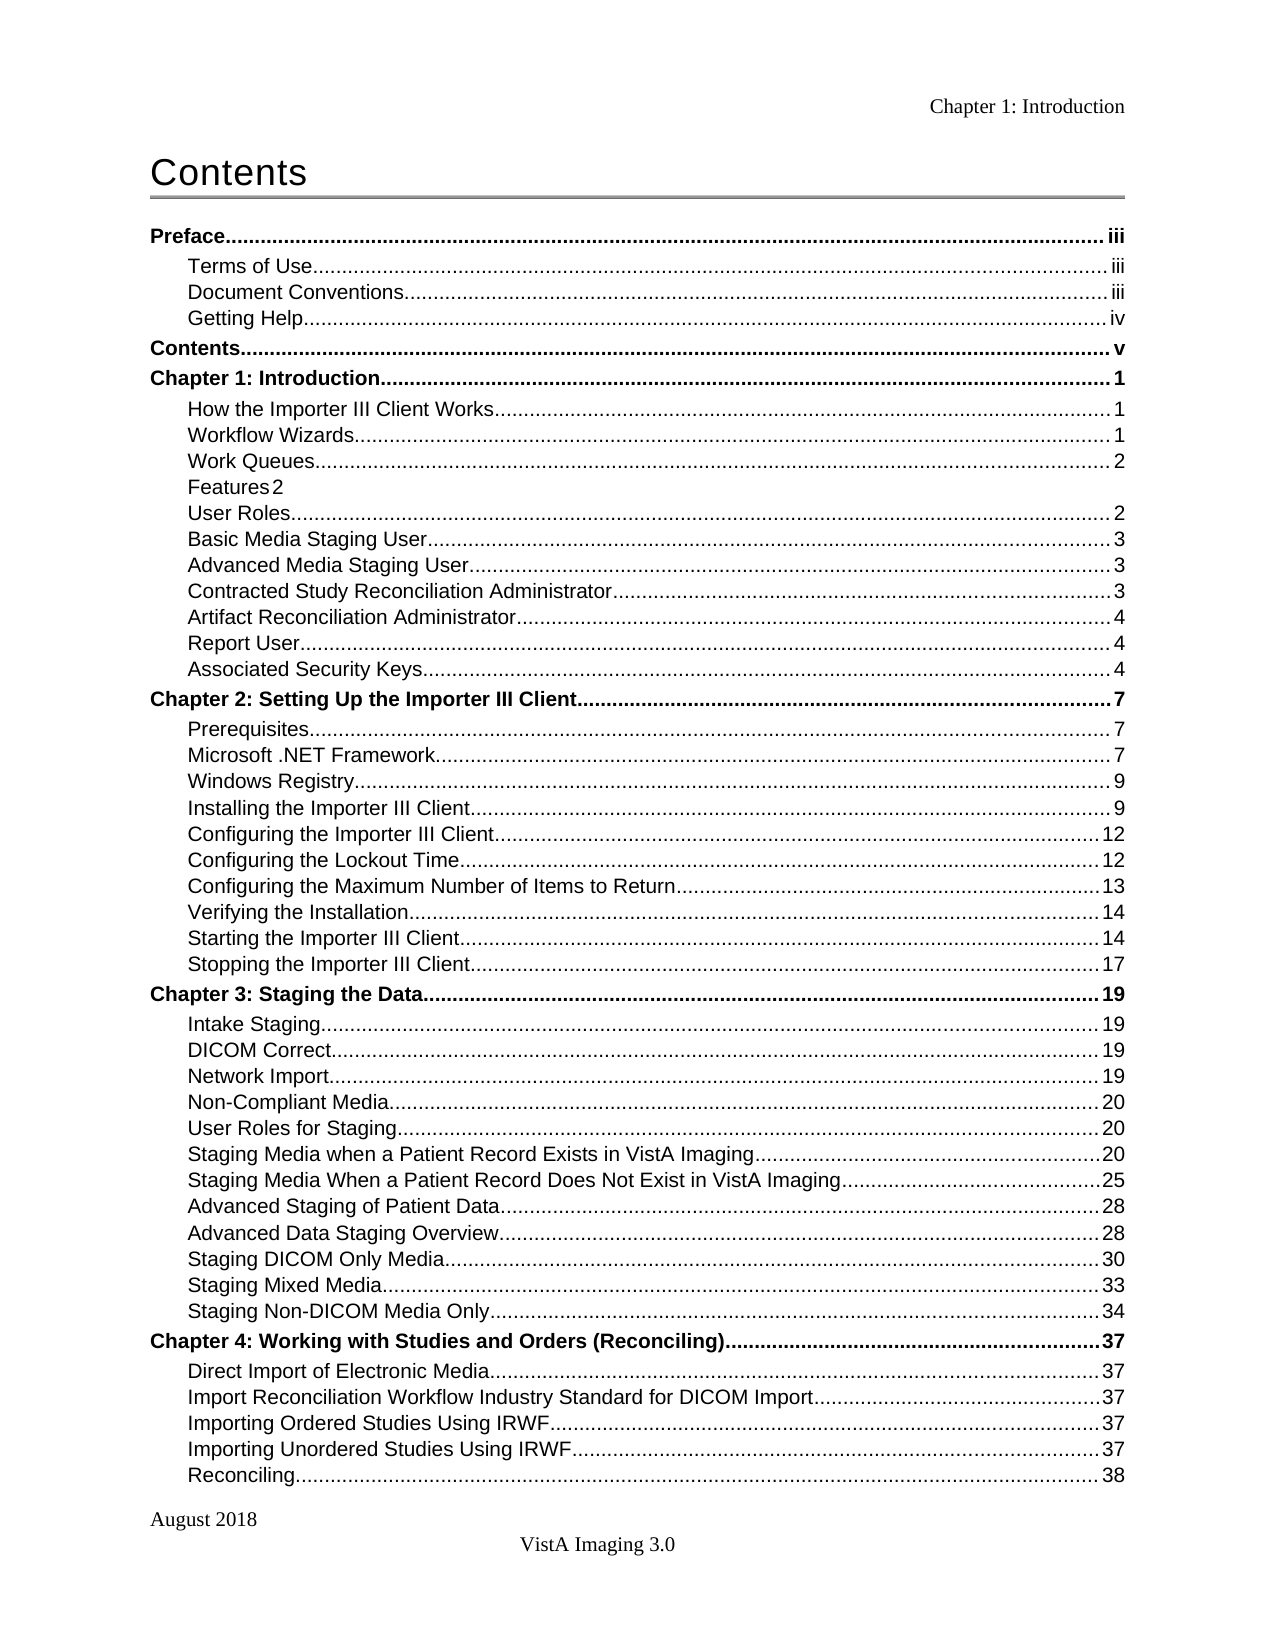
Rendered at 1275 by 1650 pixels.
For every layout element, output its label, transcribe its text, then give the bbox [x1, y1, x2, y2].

text Non-Compliant Media 20 [187, 1090, 1125, 1114]
text Importing Ordered Studies Using IRWF 37 [187, 1411, 1125, 1435]
text Preface iii [150, 223, 1125, 247]
text Artifact Reconciliation Administrator 4 [187, 605, 1125, 629]
text Starting the Importer III Client 14 [187, 926, 1125, 949]
text Basic Media Staging User 3 [187, 527, 1125, 551]
text User Roles 2 [187, 501, 1125, 524]
text Configuring the Importer III Client 12 [187, 821, 1125, 845]
text Chapter 4: Working with Studies and Orders (Reconciling) 37 [150, 1329, 1125, 1353]
text Report User 4 [187, 631, 1125, 655]
text User Roles for Staging 20 [187, 1116, 1125, 1140]
text Advanced Staging of Patient Data 28 [187, 1194, 1125, 1218]
text Work Queues 2 [187, 448, 1125, 472]
text Chapter 2: Setting Up the Importer III Client 7 [150, 687, 1125, 711]
text Advanced Data Staging Overview 28 [187, 1220, 1125, 1244]
text Staging Media when a Patient Record Exists in VistA Imaging 20 [187, 1142, 1125, 1166]
text Contents v [150, 336, 1125, 360]
text Configuring the Lockout Time 12 [187, 847, 1125, 871]
text Workflow Wizards 1 [187, 422, 1125, 446]
text Chapter 3: Staging the Data 19 [150, 982, 1125, 1006]
text How the Importer III Client Works 1 [187, 396, 1125, 420]
text Features 2 [187, 474, 1125, 498]
text Intake Staging 19 [187, 1012, 1125, 1036]
text Network Import 19 [187, 1064, 1125, 1088]
text Chapter 1: Introduction 1 [150, 366, 1125, 390]
text Associated Security Keys 4 [187, 657, 1125, 681]
text Microsoft .NET Framework 7 [187, 743, 1125, 767]
text Windows Registry 9 [187, 769, 1125, 793]
text Import Reconciliation Workflow Industry Standard for DICOM Import 37 [187, 1385, 1125, 1409]
subtitle Contents [150, 150, 1125, 195]
text Staging Non-DICOM Media Only 34 [187, 1298, 1125, 1322]
text Staging Media When a Patient Record Does Not Exist in VistA Imaging 25 [187, 1168, 1125, 1192]
text Document Conventions iii [187, 280, 1125, 304]
text DICOM Correct 19 [187, 1038, 1125, 1062]
text Reconciling 38 [187, 1463, 1125, 1487]
text Importing Unordered Studies Using IRWF 37 [187, 1437, 1125, 1461]
text Stopping the Importer III Client 17 [187, 952, 1125, 976]
text Advanced Media Staging User 3 [187, 553, 1125, 577]
text Configuring the Maximum Number of Items to Return 13 [187, 873, 1125, 897]
text Prerequisites 7 [187, 717, 1125, 741]
text Direct Import of Electronic Media 37 [187, 1359, 1125, 1383]
text Contracted Study Reconciliation Administrator 3 [187, 579, 1125, 603]
text Terms of Use iii [187, 254, 1125, 278]
text Staging Mixed Media 33 [187, 1272, 1125, 1296]
text Staging DICOM Only Media 30 [187, 1246, 1125, 1270]
text Verifying the Installation 14 [187, 899, 1125, 923]
text Getting Help iv [187, 306, 1125, 330]
text Installing the Importer III Client 9 [187, 795, 1125, 819]
